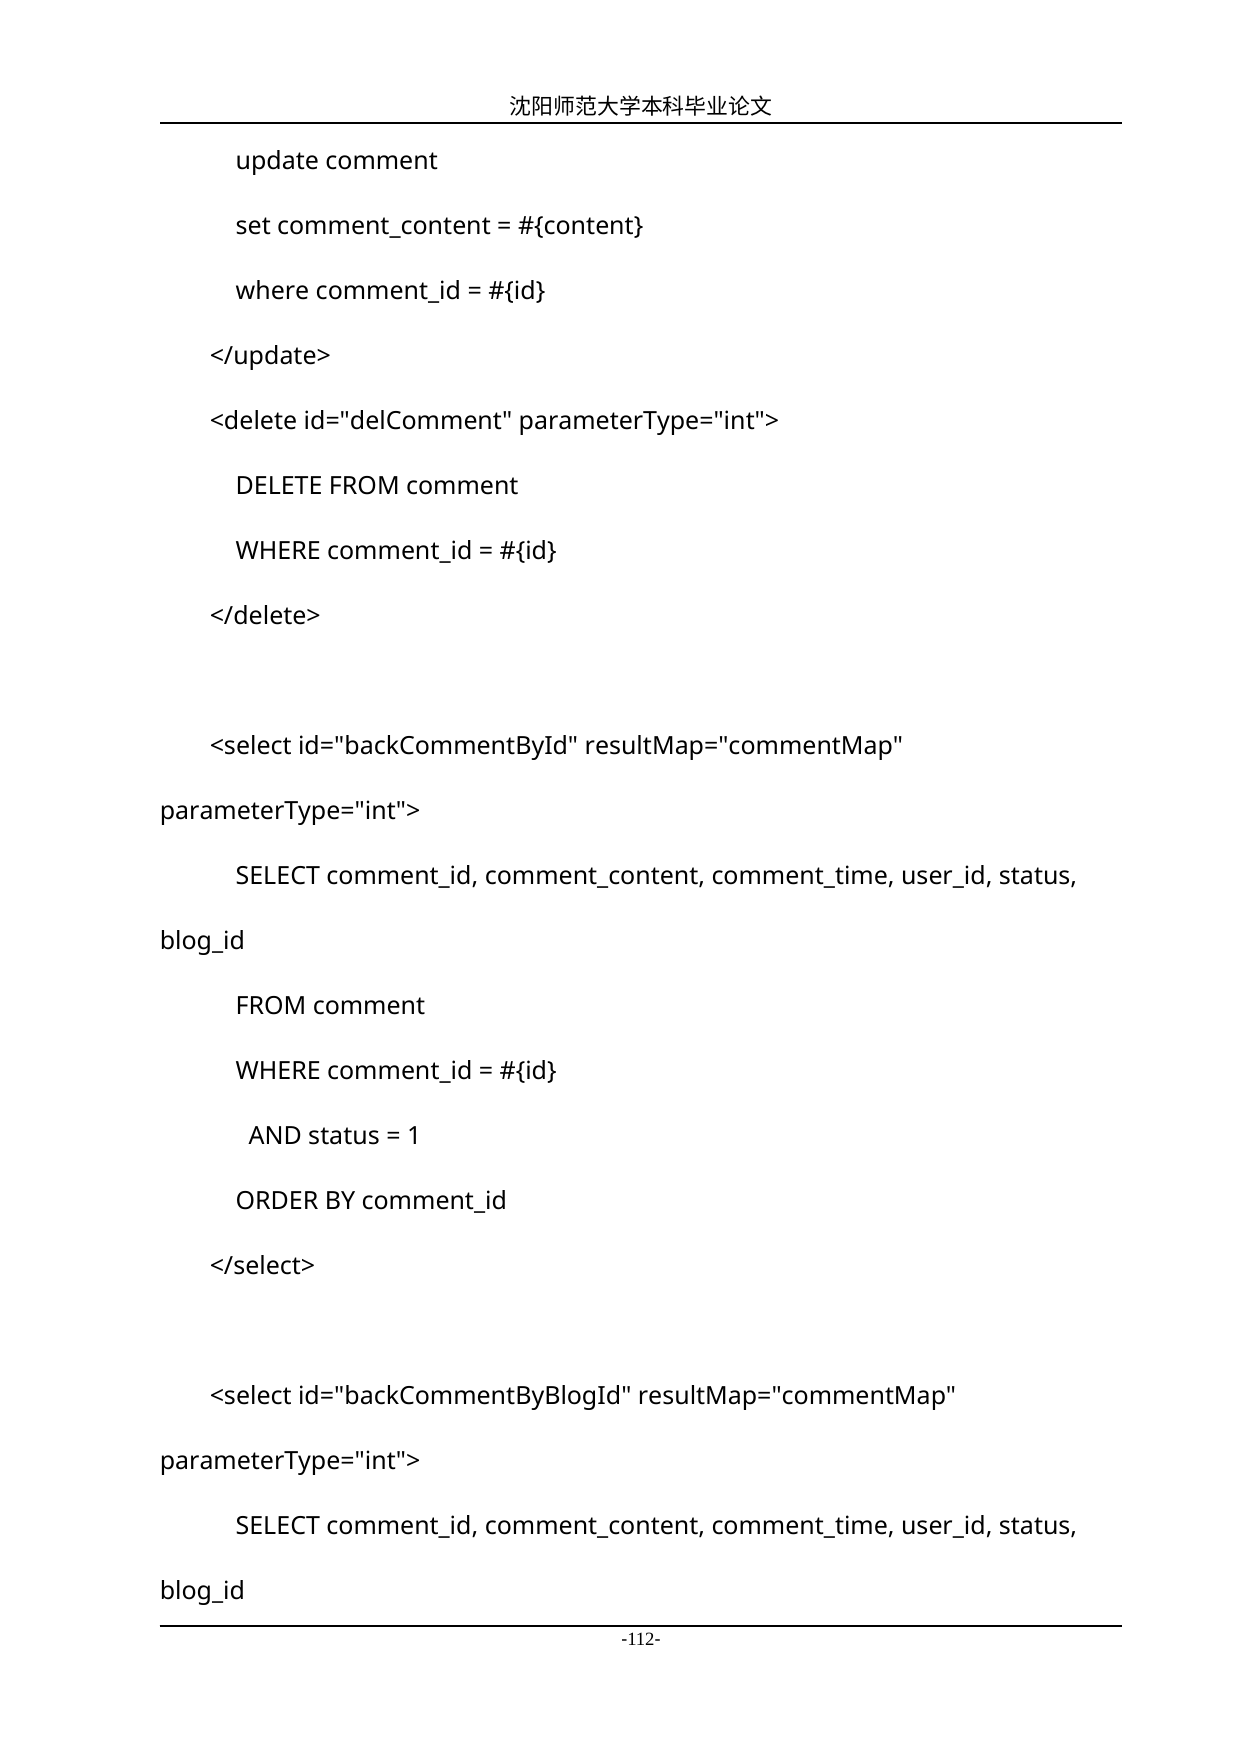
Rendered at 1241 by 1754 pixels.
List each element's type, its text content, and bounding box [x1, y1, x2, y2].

text SELECT comment_id, comment_content, comment_time, user_id, status, blog_id [159, 1492, 1122, 1622]
text </select> [159, 1232, 1122, 1297]
text <select id="backCommentByBlogId" resultMap="commentMap" parameterType="int"> [159, 1362, 1122, 1492]
text FROM comment [159, 972, 1122, 1037]
text WHERE comment_id = #{id} [159, 517, 1122, 582]
text SELECT comment_id, comment_content, comment_time, user_id, status, blog_id [159, 842, 1122, 972]
text DELETE FROM comment [159, 452, 1122, 517]
text <delete id="delComment" parameterType="int"> [159, 387, 1122, 452]
text ORDER BY comment_id [159, 1167, 1122, 1232]
text AND status = 1 [159, 1102, 1122, 1167]
text <select id="backCommentById" resultMap="commentMap" parameterType="int"> [159, 712, 1122, 842]
text </update> [159, 322, 1122, 387]
text set comment_content = #{content} [159, 192, 1122, 257]
text where comment_id = #{id} [159, 257, 1122, 322]
text WHERE comment_id = #{id} [159, 1037, 1122, 1102]
text update comment [159, 127, 1122, 192]
text </delete> [159, 582, 1122, 647]
